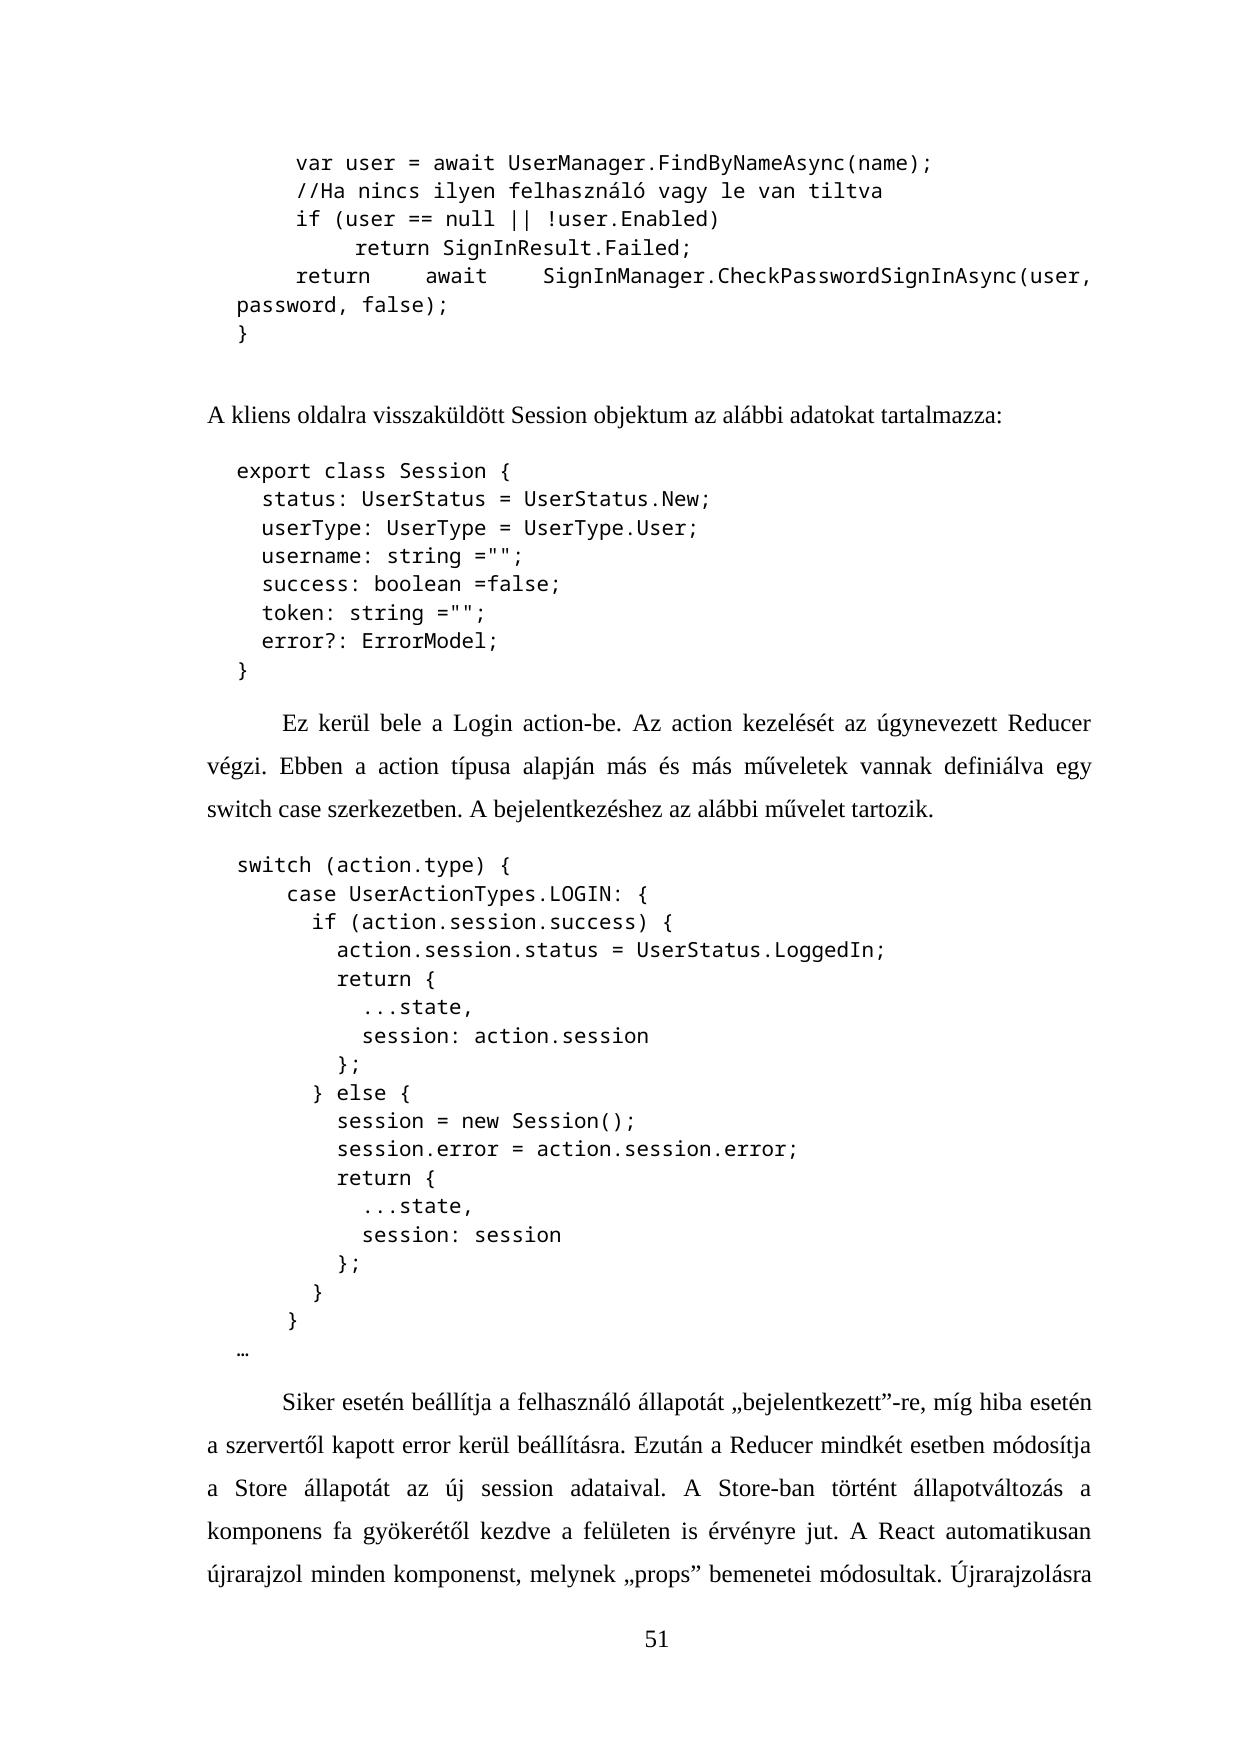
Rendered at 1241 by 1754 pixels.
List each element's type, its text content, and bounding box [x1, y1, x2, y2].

text return SignInResult.Failed; [236, 233, 1092, 261]
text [207, 1387, 1092, 1588]
text case UserActionTypes.LOGIN: { [236, 879, 1092, 907]
text if (user == null || !user.Enabled) [236, 204, 1092, 233]
text }; [236, 1049, 1092, 1078]
text var user = await UserManager.FindByNameAsync(name); [236, 148, 1092, 176]
text export class Session { [236, 456, 1092, 484]
text } [236, 655, 1092, 683]
text … [236, 1334, 1092, 1362]
text Ez kerül bele a Login action-be. Az action kezelését az úgynevezett Reducer végzi. Ebben a action típusa alapján más és más műveletek vannak definiálva egy switch case szerkezetben. A bejelentkezéshez az alábbi művelet tartozik. [207, 708, 1092, 823]
text } [236, 1277, 1092, 1305]
text return { [236, 1163, 1092, 1191]
text status: UserStatus = UserStatus.New; [236, 484, 1092, 513]
text error?: ErrorModel; [236, 626, 1092, 655]
text switch (action.type) { [236, 850, 1092, 879]
text } [236, 318, 1092, 347]
text }; [236, 1248, 1092, 1277]
text if (action.session.success) { [236, 907, 1092, 936]
text session: action.session [236, 1021, 1092, 1049]
text session.error = action.session.error; [236, 1134, 1092, 1163]
text return { [236, 964, 1092, 992]
text success: boolean =false; [236, 569, 1092, 598]
text A kliens oldalra visszaküldött Session objektum az alábbi adatokat tartalmazza: [207, 400, 1092, 429]
text return await SignInManager.CheckPasswordSignInAsync(user, password, false); [236, 261, 1092, 318]
text session: session [236, 1220, 1092, 1248]
text userType: UserType = UserType.User; [236, 513, 1092, 541]
text action.session.status = UserStatus.LoggedIn; [236, 936, 1092, 964]
text //Ha nincs ilyen felhasználó vagy le van tiltva [236, 176, 1092, 204]
text } [236, 1305, 1092, 1334]
text session = new Session(); [236, 1106, 1092, 1134]
text token: string =""; [236, 598, 1092, 626]
text ...state, [236, 992, 1092, 1021]
text username: string =""; [236, 541, 1092, 569]
text } else { [236, 1078, 1092, 1106]
text ...state, [236, 1191, 1092, 1220]
